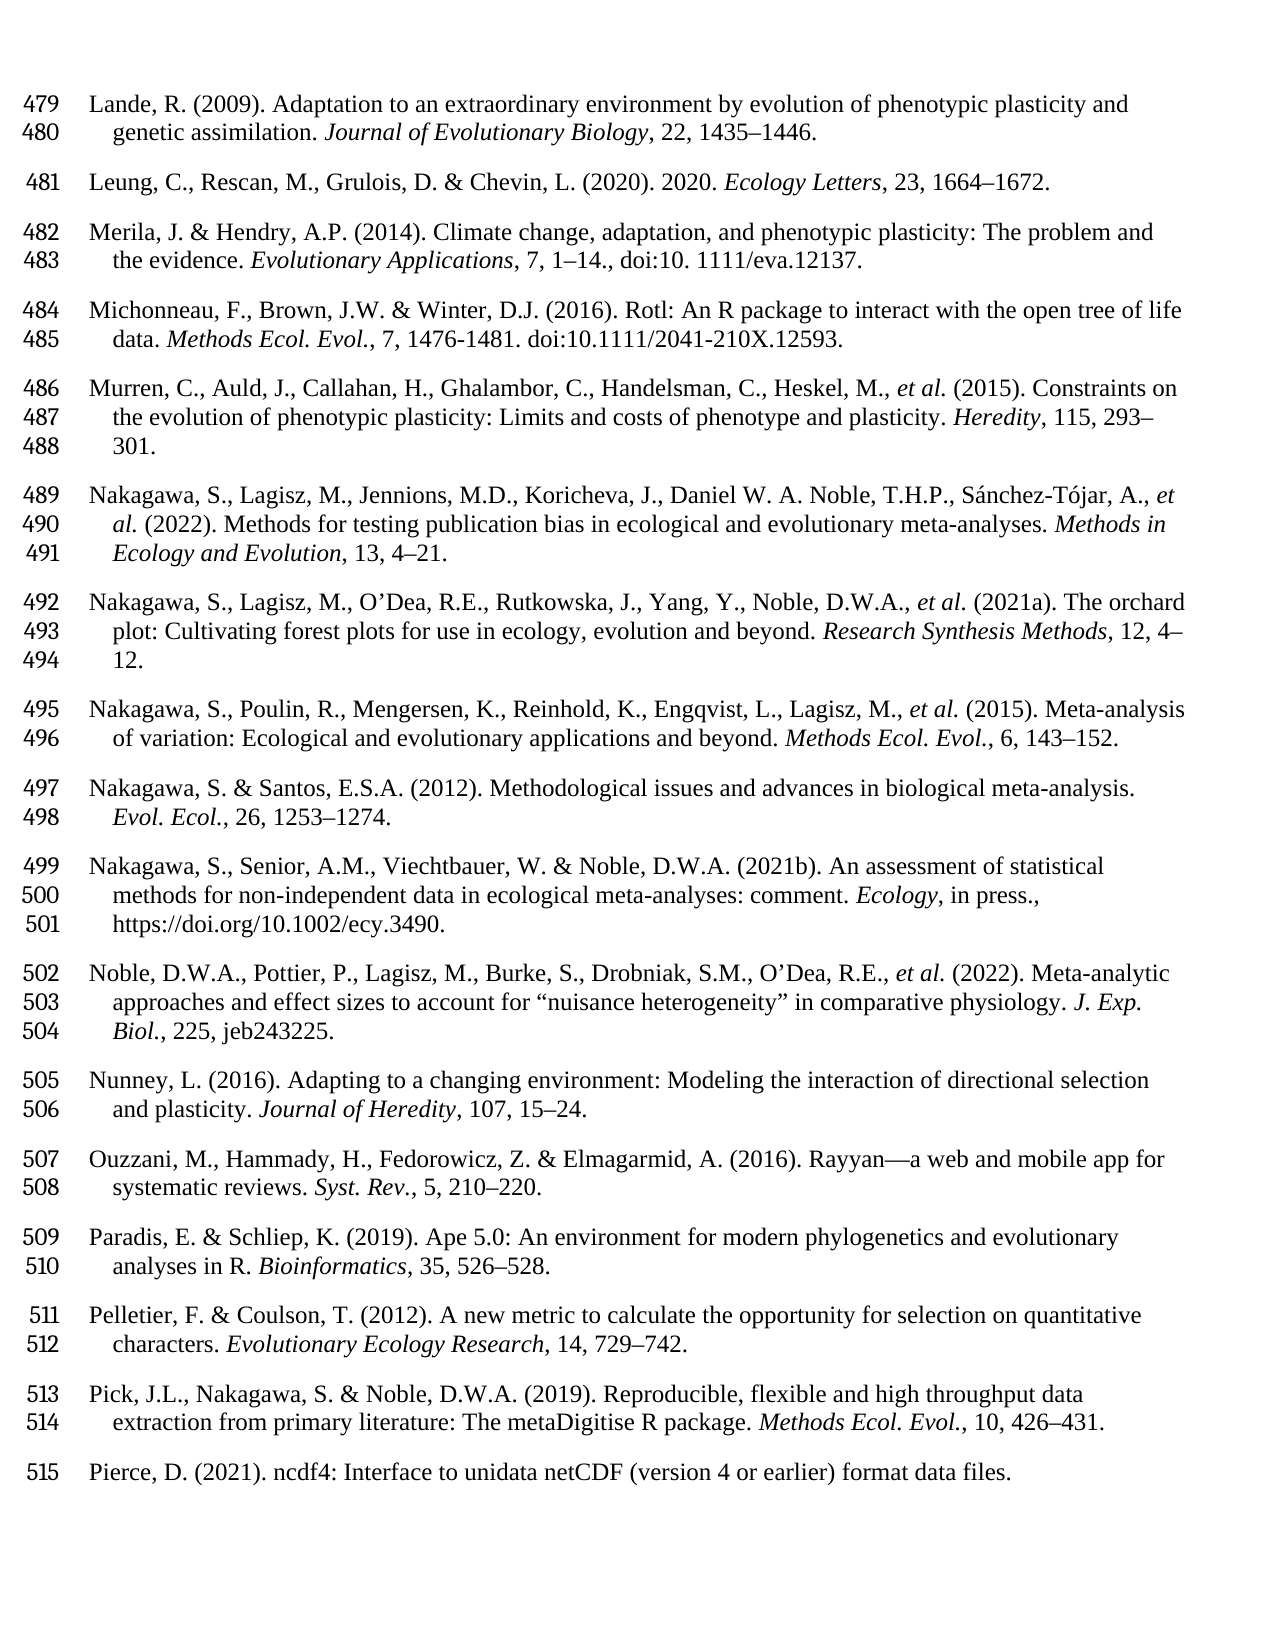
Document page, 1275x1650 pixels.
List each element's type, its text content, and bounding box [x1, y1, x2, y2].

text Murren, C., Auld, J., Callahan, H., Ghalambor, C., Handelsman, C., Heskel, M., et al. (2015). Constraints on the evolution of phenotypic plasticity: Limits and costs of phenotype and plasticity. Heredity, 115, 293–301. [89, 373, 1186, 459]
text Nakagawa, S. & Santos, E.S.A. (2012). Methodological issues and advances in biological meta-analysis. Evol. Ecol., 26, 1253–1274. [89, 773, 1186, 830]
text Nakagawa, S., Poulin, R., Mengersen, K., Reinhold, K., Engqvist, L., Lagisz, M., et al. (2015). Meta-analysis of variation: Ecological and evolutionary applications and beyond. Methods Ecol. Evol., 6, 143–152. [89, 694, 1186, 752]
text Pierce, D. (2021). ncdf4: Interface to unidata netCDF (version 4 or earlier) format data files. [89, 1457, 1186, 1486]
text Pelletier, F. & Coulson, T. (2012). A new metric to calculate the opportunity for selection on quantitative characters. Evolutionary Ecology Research, 14, 729–742. [89, 1300, 1186, 1358]
text Leung, C., Rescan, M., Grulois, D. & Chevin, L. (2020). 2020. Ecology Letters, 23, 1664–1672. [89, 167, 1186, 196]
text Merila, J. & Hendry, A.P. (2014). Climate change, adaptation, and phenotypic plasticity: The problem and the evidence. Evolutionary Applications, 7, 1–14., doi:10. 1111/eva.12137. [89, 217, 1186, 274]
text Michonneau, F., Brown, J.W. & Winter, D.J. (2016). Rotl: An R package to interact with the open tree of life data. Methods Ecol. Evol., 7, 1476-1481. doi:10.1111/2041-210X.12593. [89, 295, 1186, 352]
text Nakagawa, S., Lagisz, M., O’Dea, R.E., Rutkowska, J., Yang, Y., Noble, D.W.A., et al. (2021a). The orchard plot: Cultivating forest plots for use in ecology, evolution and beyond. Research Synthesis Methods, 12, 4–12. [89, 587, 1186, 674]
text Nakagawa, S., Senior, A.M., Viechtbauer, W. & Noble, D.W.A. (2021b). An assessment of statistical methods for non-independent data in ecological meta-analyses: comment. Ecology, in press., https://doi.org/10.1002/ecy.3490. [89, 851, 1186, 937]
text Pick, J.L., Nakagawa, S. & Noble, D.W.A. (2019). Reproducible, flexible and high throughput data extraction from primary literature: The metaDigitise R package. Methods Ecol. Evol., 10, 426–431. [89, 1379, 1186, 1436]
text Nakagawa, S., Lagisz, M., Jennions, M.D., Koricheva, J., Daniel W. A. Noble, T.H.P., Sánchez-Tójar, A., et al. (2022). Methods for testing publication bias in ecological and evolutionary meta-analyses. Methods in Ecology and Evolution, 13, 4–21. [89, 480, 1186, 567]
text Nunney, L. (2016). Adapting to a changing environment: Modeling the interaction of directional selection and plasticity. Journal of Heredity, 107, 15–24. [89, 1065, 1186, 1123]
text Paradis, E. & Schliep, K. (2019). Ape 5.0: An environment for modern phylogenetics and evolutionary analyses in R. Bioinformatics, 35, 526–528. [89, 1222, 1186, 1279]
text Ouzzani, M., Hammady, H., Fedorowicz, Z. & Elmagarmid, A. (2016). Rayyan—a web and mobile app for systematic reviews. Syst. Rev., 5, 210–220. [89, 1144, 1186, 1201]
text Lande, R. (2009). Adaptation to an extraordinary environment by evolution of phenotypic plasticity and genetic assimilation. Journal of Evolutionary Biology, 22, 1435–1446. [89, 89, 1186, 146]
text Noble, D.W.A., Pottier, P., Lagisz, M., Burke, S., Drobniak, S.M., O’Dea, R.E., et al. (2022). Meta-analytic approaches and effect sizes to account for “nuisance heterogeneity” in comparative physiology. J. Exp. Biol., 225, jeb243225. [89, 958, 1186, 1044]
